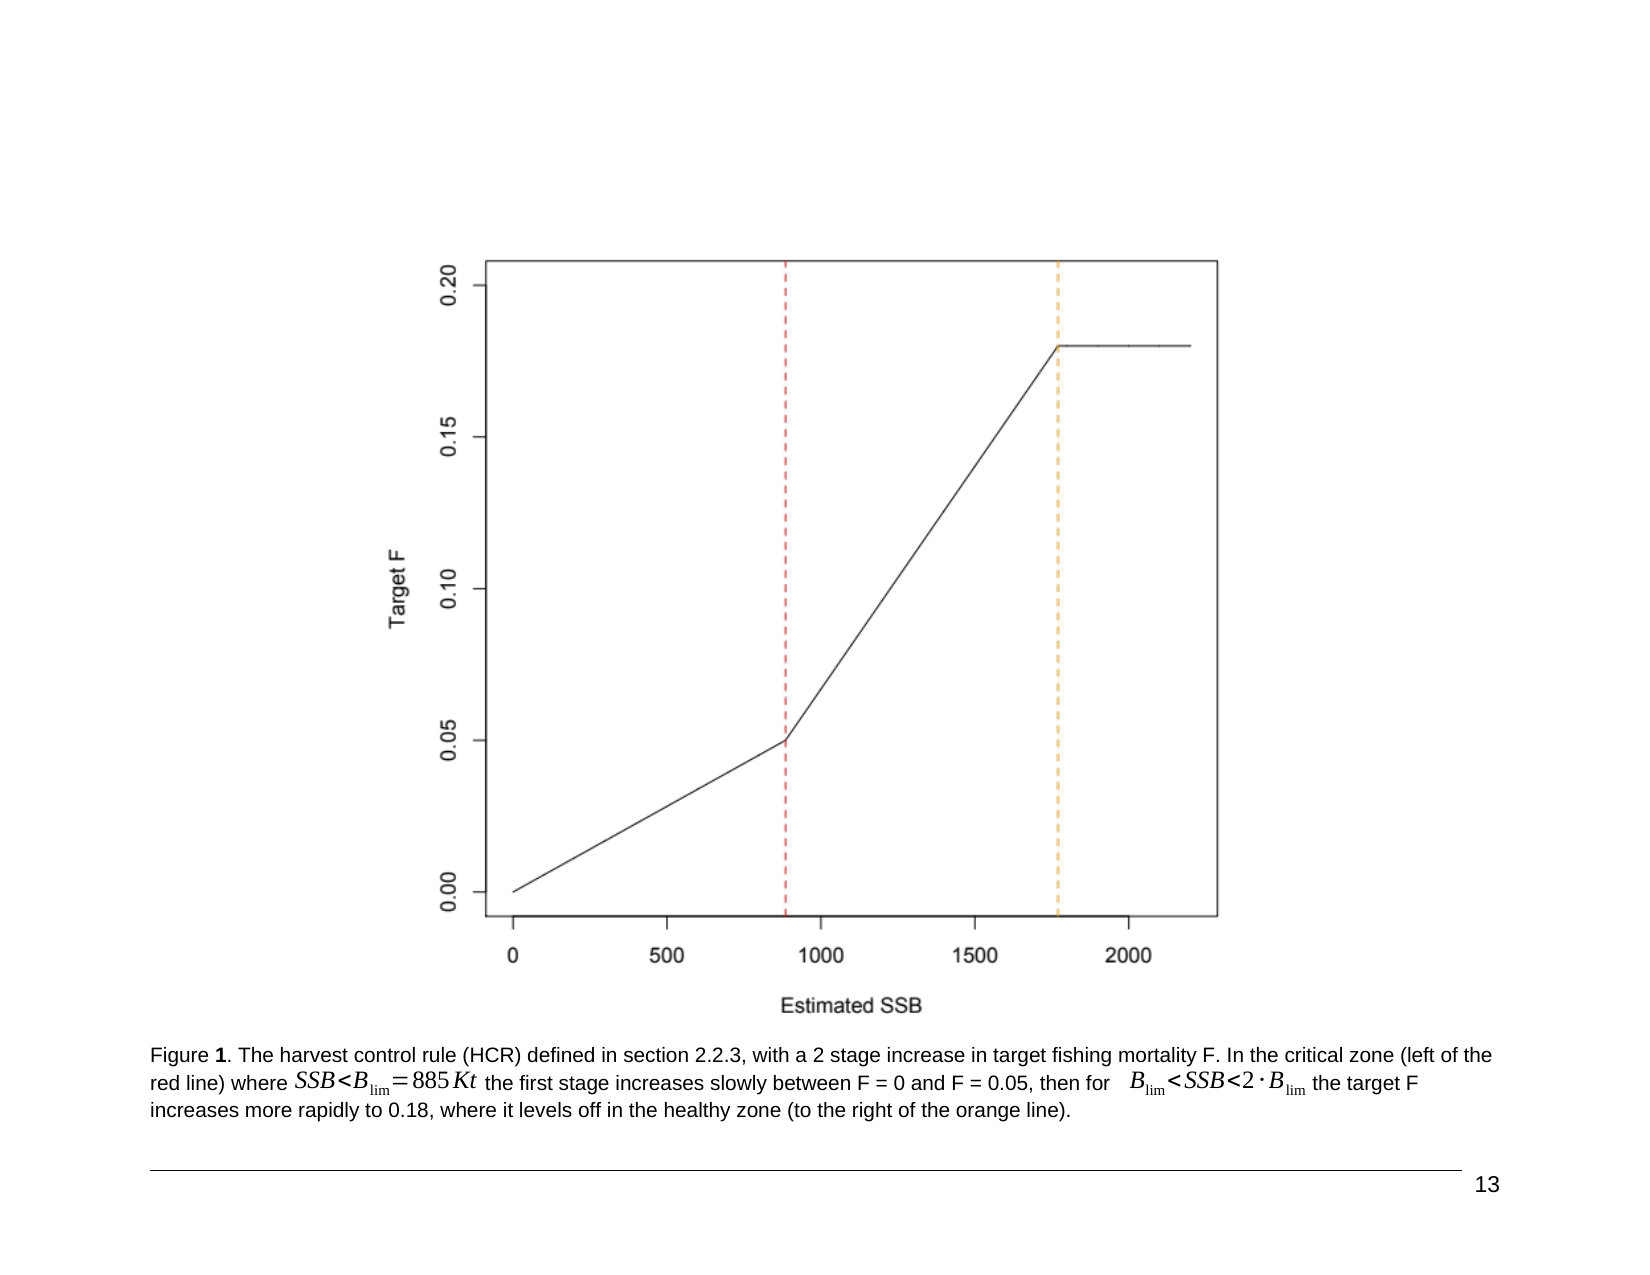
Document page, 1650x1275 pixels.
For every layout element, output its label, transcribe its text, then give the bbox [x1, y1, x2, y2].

text Figure 1. The harvest control rule (HCR) defined in section 2.2.3, with a 2 stage increase in target fishing mortality F. In the critical zone (left of the red line) where the first stage increases slowly between F = 0 and F = 0.05, then for the target F increases more rapidly to 0.18, where it levels off in the healthy zone (to the right of the orange line). [150, 1043, 1500, 1122]
